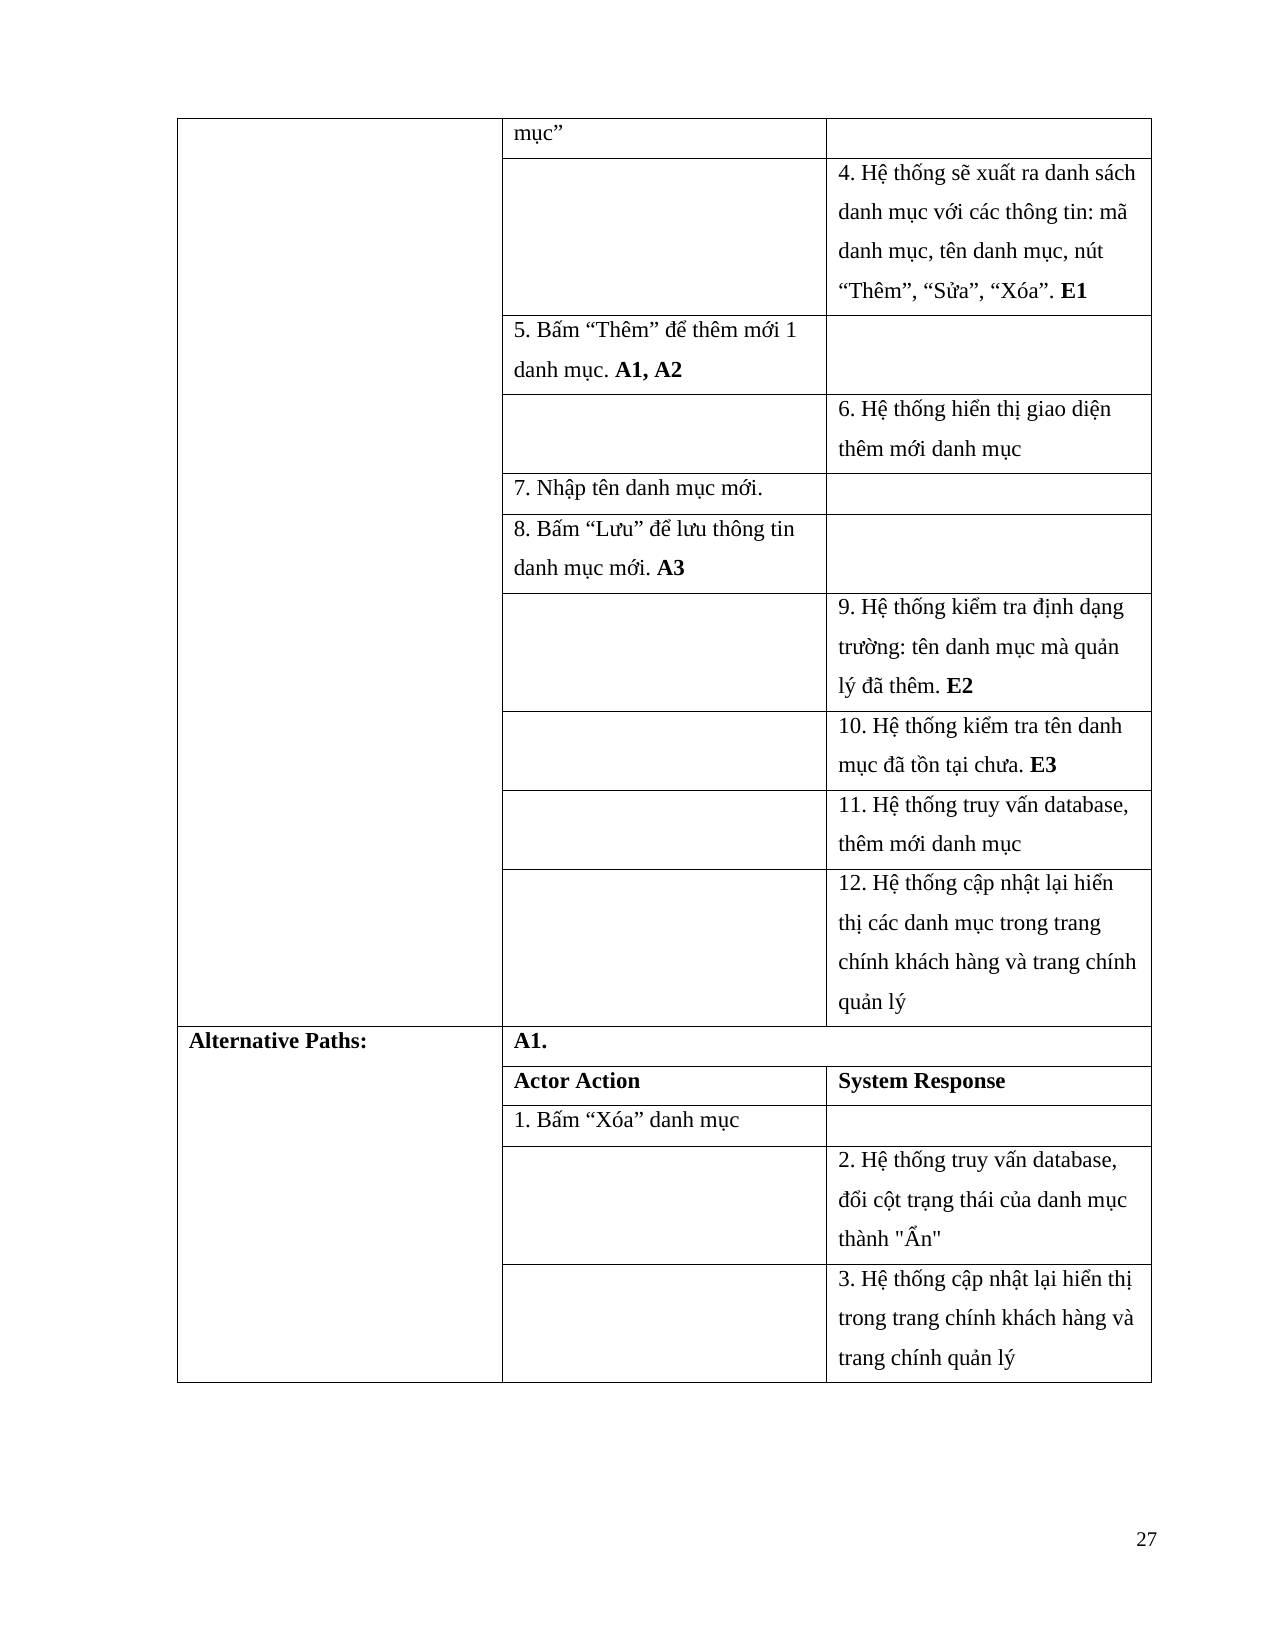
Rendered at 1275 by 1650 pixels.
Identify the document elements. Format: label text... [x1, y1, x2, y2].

table_cell Actor Action [503, 1067, 826, 1105]
table_cell 5. Bấm “Thêm” để thêm mới 1 danh mục. A1, A2 [503, 316, 826, 394]
table_cell 7. Nhập tên danh mục mới. [503, 474, 826, 513]
table_cell 2. Hệ thống truy vấn database, đổi cột trạng thái của danh mục thành "Ẩn" [827, 1147, 1151, 1264]
table_cell [827, 474, 1151, 513]
table_cell Alternative Paths: [178, 1027, 502, 1382]
table_cell [503, 395, 826, 473]
table_cell System Response [827, 1067, 1151, 1105]
table_cell [503, 594, 826, 711]
table_cell [827, 119, 1151, 157]
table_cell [503, 119, 826, 157]
table_cell 3. Hệ thống cập nhật lại hiển thị trong trang chính khách hàng và trang chính quản lý [827, 1265, 1151, 1382]
table_cell [827, 316, 1151, 394]
table_cell [827, 1106, 1151, 1146]
table_cell A1. [503, 1027, 1151, 1066]
table_cell 12. Hệ thống cập nhật lại hiển thị các danh mục trong trang chính khách hàng và trang chính quản lý [827, 870, 1151, 1026]
table_cell [503, 1147, 826, 1264]
table_cell 8. Bấm “Lưu” để lưu thông tin danh mục mới. A3 [503, 515, 826, 592]
table_cell [503, 791, 826, 868]
table_cell [503, 712, 826, 789]
table_cell 11. Hệ thống truy vấn database, thêm mới danh mục [827, 791, 1151, 868]
table_cell [503, 1265, 826, 1382]
table_cell 1. Bấm “Xóa” danh mục [503, 1106, 826, 1146]
table_cell [503, 159, 826, 315]
table_cell [503, 870, 826, 1026]
table_cell 4. Hệ thống sẽ xuất ra danh sách danh mục với các thông tin: mã danh mục, tên danh mục, nút “Thêm”, “Sửa”, “Xóa”. E1 [827, 159, 1151, 315]
table_cell 9. Hệ thống kiểm tra định dạng trường: tên danh mục mà quản lý đã thêm. E2 [827, 594, 1151, 711]
table_cell [827, 515, 1151, 592]
table_cell 10. Hệ thống kiểm tra tên danh mục đã tồn tại chưa. E3 [827, 712, 1151, 789]
table_cell 6. Hệ thống hiển thị giao diện thêm mới danh mục [827, 395, 1151, 473]
